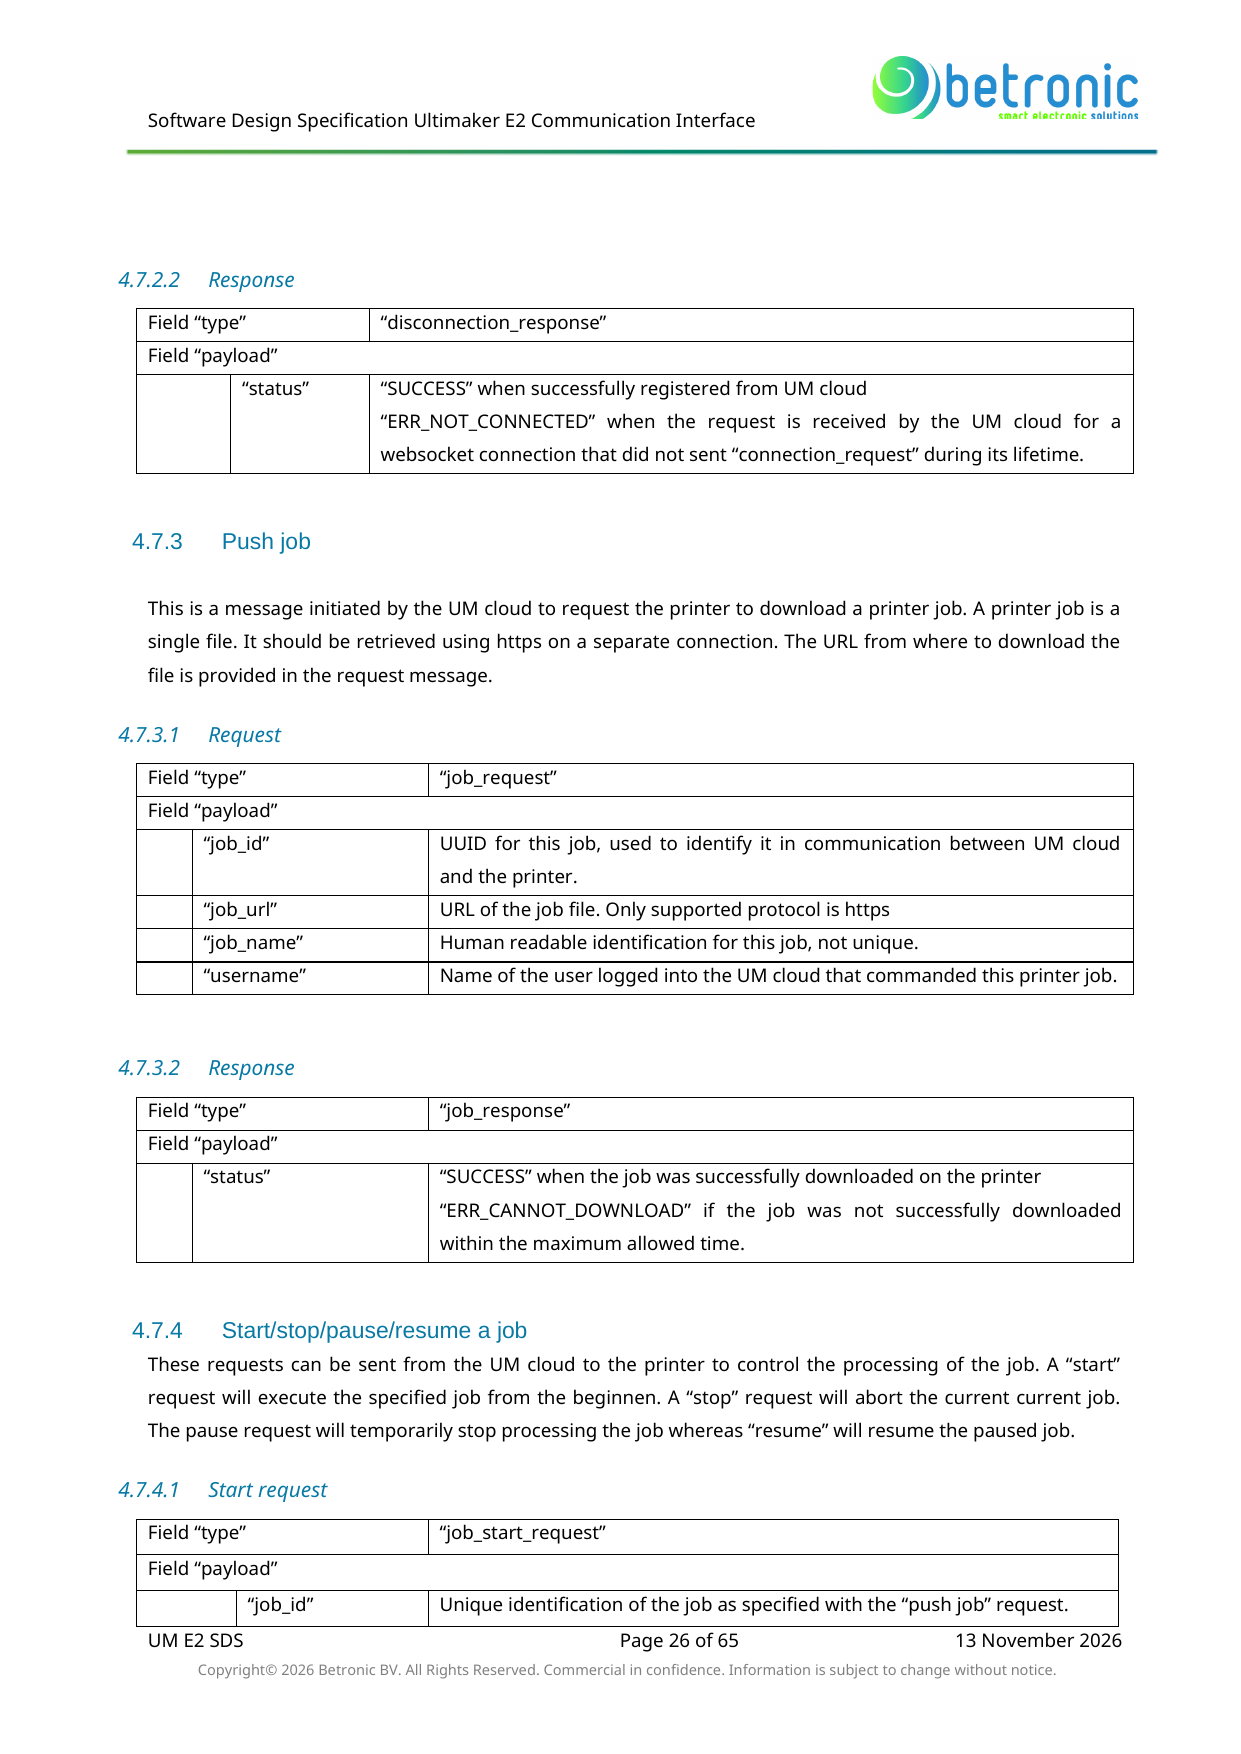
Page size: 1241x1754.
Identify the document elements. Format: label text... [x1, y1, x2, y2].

table_cell Field “payload” [137, 797, 1133, 829]
table_cell URL of the job file. Only supported protocol is https [429, 896, 1133, 928]
subtitle Push job [132, 528, 1122, 555]
table_cell Field “payload” [137, 342, 1133, 374]
subtitle Start/stop/pause/resume a job [132, 1317, 1122, 1343]
table_cell [137, 830, 192, 895]
table_header Field “type” [137, 309, 369, 341]
table_cell “SUCCESS” when successfully registered from UM cloud “ERR_NOT_CONNECTED” when the request is received by the UM cloud for a websocket connection that did not sent “connection_request” during its lifetime. [370, 375, 1133, 473]
table_header “job_start_request” [429, 1520, 1118, 1554]
table_header “job_response” [429, 1098, 1133, 1130]
picture [872, 56, 1139, 119]
table_cell [137, 375, 230, 473]
table_cell [137, 1591, 236, 1626]
subtitle Response [118, 265, 1122, 293]
table_cell “job_url” [193, 896, 428, 928]
table_cell [137, 1164, 192, 1262]
table_cell “job_id” [237, 1591, 428, 1626]
table_header “disconnection_response” [370, 309, 1133, 341]
table_cell Name of the user logged into the UM cloud that commanded this printer job. [429, 963, 1133, 994]
table_header Field “type” [137, 1520, 428, 1554]
table_header Field “type” [137, 764, 428, 796]
table_cell “SUCCESS” when the job was successfully downloaded on the printer “ERR_CANNOT_DOWNLOAD” if the job was not successfully downloaded within the maximum allowed time. [429, 1164, 1133, 1262]
table_cell [137, 963, 192, 994]
table_cell “job_name” [193, 929, 428, 961]
table_cell [137, 896, 192, 928]
table_cell Unique identification of the job as specified with the “push job” request. [429, 1591, 1118, 1626]
table_cell Field “payload” [137, 1131, 1133, 1163]
text This is a message initiated by the UM cloud to request the printer to download a printer job. A printer job is a single file. It should be retrieved using https on a separate connection. The URL from where to download the file is provided in the request message. [148, 596, 1122, 687]
table_cell “status” [193, 1164, 428, 1262]
subtitle Start request [118, 1476, 1122, 1504]
subtitle Response [118, 1053, 1122, 1082]
table_cell Human readable identification for this job, not unique. [429, 929, 1133, 961]
picture [118, 140, 1167, 166]
table_cell [137, 929, 192, 961]
table_cell “status” [231, 375, 369, 473]
table_cell “username” [193, 963, 428, 994]
subtitle Request [118, 720, 1122, 748]
table_cell “job_id” [193, 830, 428, 895]
table_header Field “type” [137, 1098, 428, 1130]
table_header “job_request” [429, 764, 1133, 796]
table_cell Field “payload” [137, 1555, 1118, 1590]
text These requests can be sent from the UM cloud to the printer to control the processing of the job. A “start” request will execute the specified job from the beginnen. A “stop” request will abort the current current job. The pause request will temporarily stop processing the job whereas “resume” will resume the paused job. [148, 1351, 1122, 1443]
table_cell UUID for this job, used to identify it in communication between UM cloud and the printer. [429, 830, 1133, 895]
